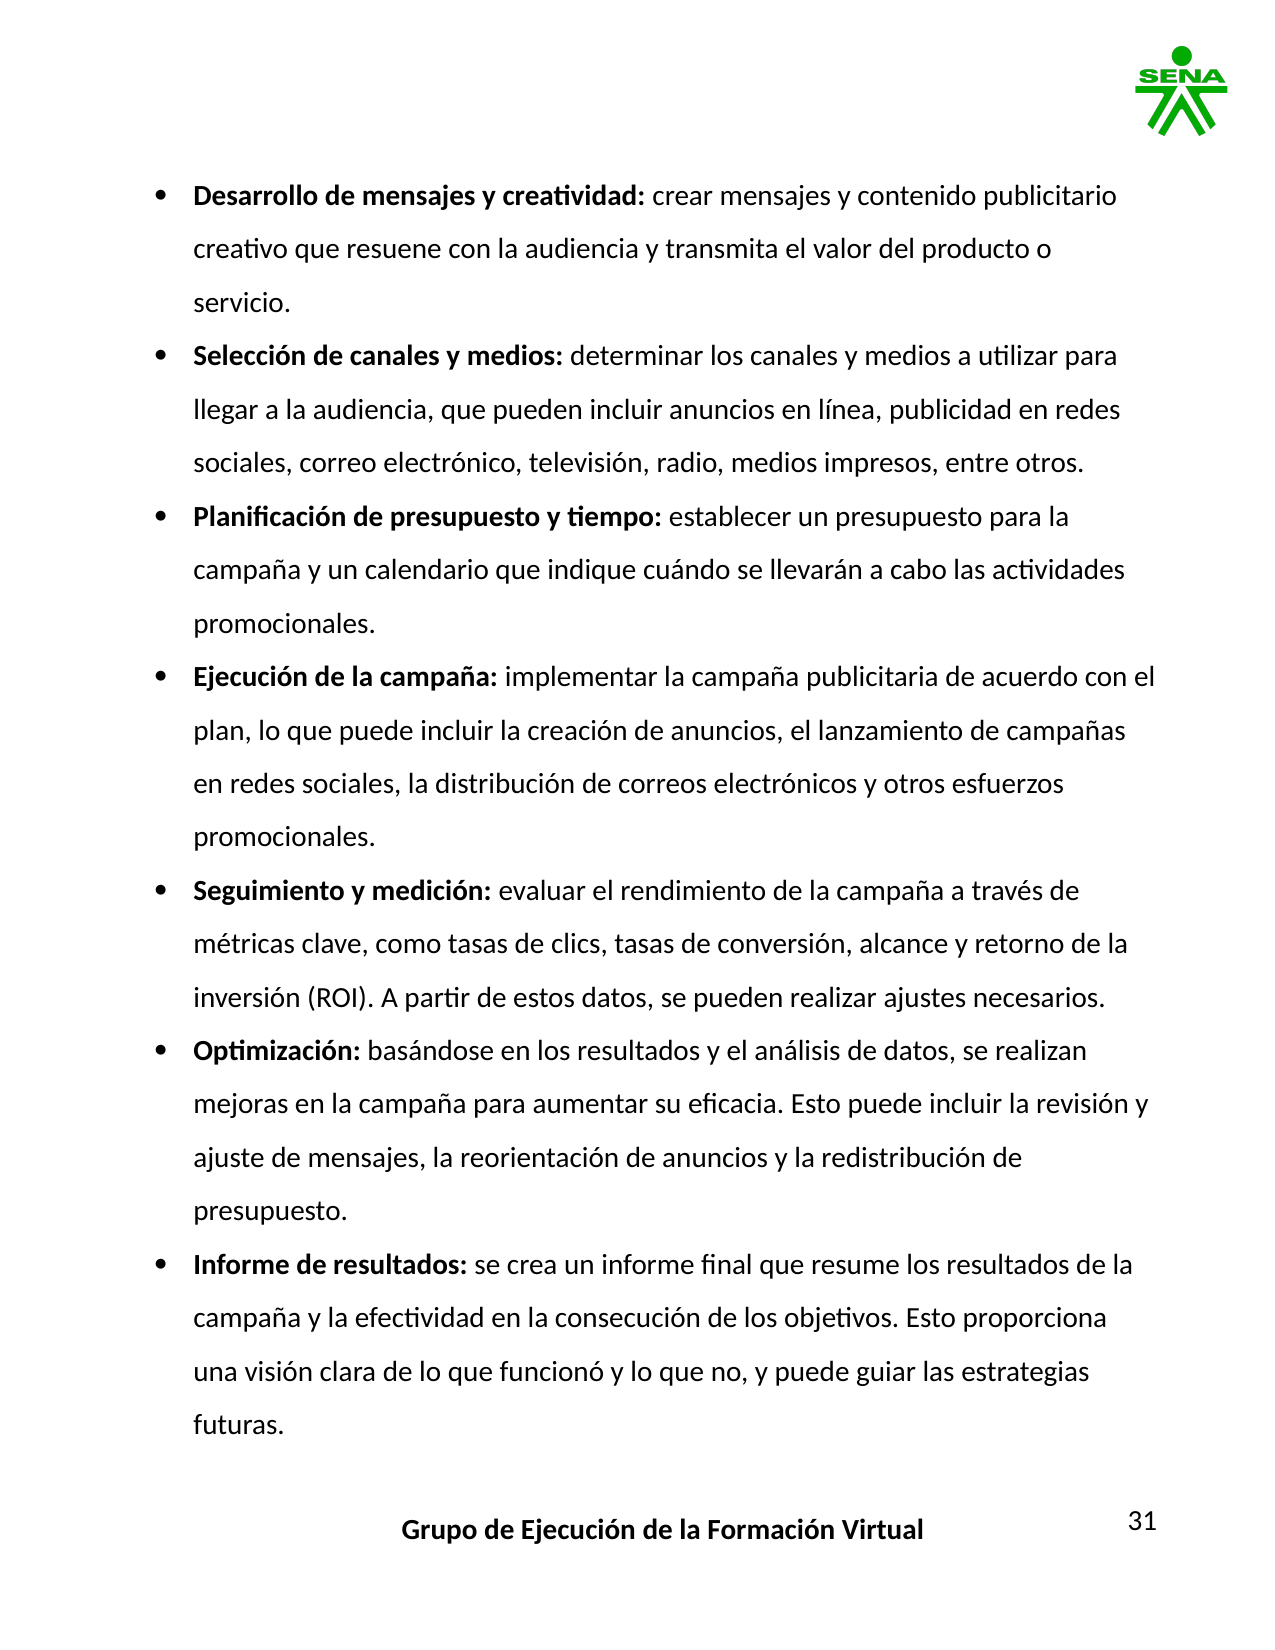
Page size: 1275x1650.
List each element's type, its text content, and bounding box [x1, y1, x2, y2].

list Optimización: basándose en los resultados y el análisis de datos, se realizan mejoras en la campaña para aumentar su eficacia. Esto puede incluir la revisión y ajuste de mensajes, la reorientación de anuncios y la redistribución de presupuesto. [156, 1032, 1157, 1228]
list Desarrollo de mensajes y creatividad: crear mensajes y contenido publicitario creativo que resuene con la audiencia y transmita el valor del producto o servicio. [156, 177, 1157, 320]
list Planificación de presupuesto y tiempo: establecer un presupuesto para la campaña y un calendario que indique cuándo se llevarán a cabo las actividades promocionales. [156, 498, 1157, 640]
list Selección de canales y medios: determinar los canales y medios a utilizar para llegar a la audiencia, que pueden incluir anuncios en línea, publicidad en redes sociales, correo electrónico, televisión, radio, medios impresos, entre otros. [156, 337, 1157, 480]
list Informe de resultados: se crea un informe final que resume los resultados de la campaña y la efectividad en la consecución de los objetivos. Esto proporciona una visión clara de lo que funcionó y lo que no, y puede guiar las estrategias futuras. [156, 1246, 1157, 1442]
list Ejecución de la campaña: implementar la campaña publicitaria de acuerdo con el plan, lo que puede incluir la creación de anuncios, el lanzamiento de campañas en redes sociales, la distribución de correos electrónicos y otros esfuerzos promocionales. [156, 658, 1157, 854]
list Seguimiento y medición: evaluar el rendimiento de la campaña a través de métricas clave, como tasas de clics, tasas de conversión, alcance y retorno de la inversión (ROI). A partir de estos datos, se pueden realizar ajustes necesarios. [156, 872, 1157, 1014]
picture [1135, 46, 1228, 136]
